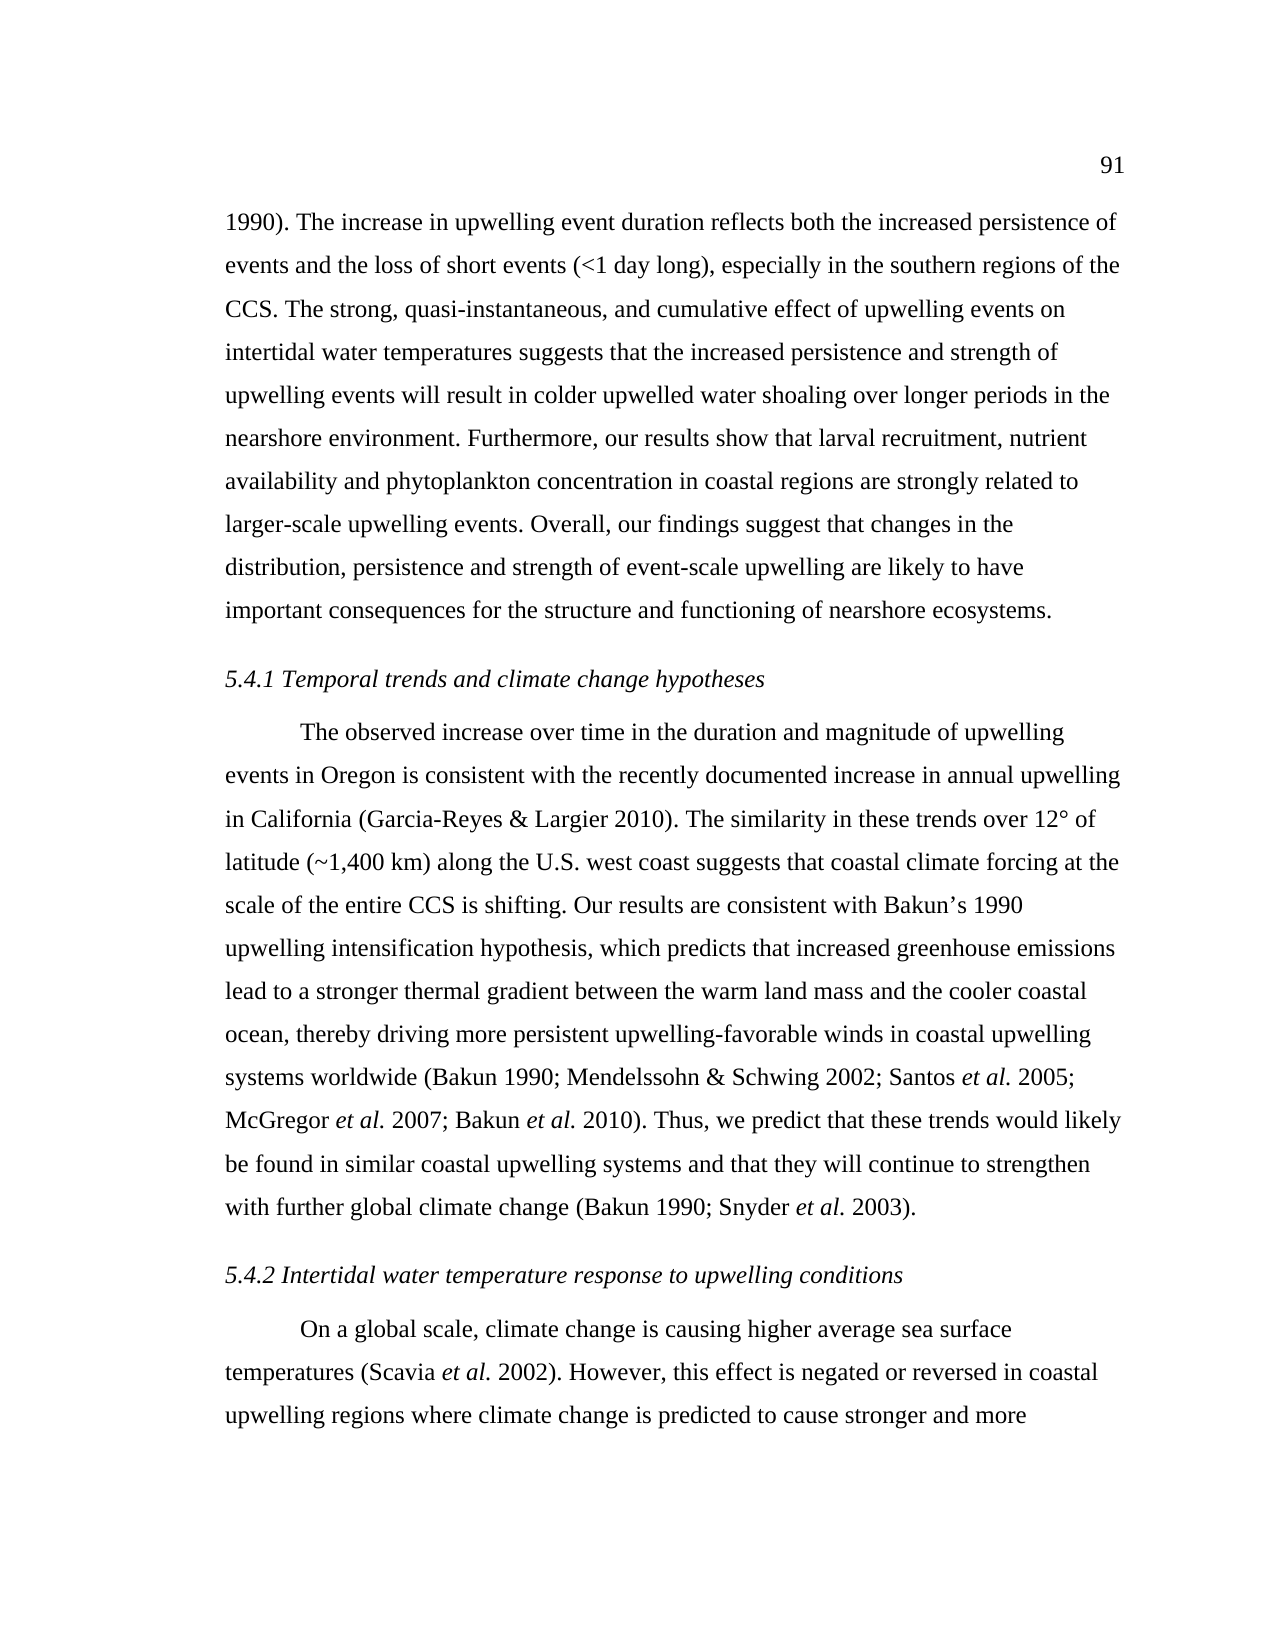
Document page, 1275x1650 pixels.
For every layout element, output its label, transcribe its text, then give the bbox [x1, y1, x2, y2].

text 5.4.2 Intertidal water temperature response to upwelling conditions [225, 1260, 1125, 1289]
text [225, 1314, 1125, 1429]
text 5.4.1 Temporal trends and climate change hypotheses [225, 664, 1125, 692]
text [225, 207, 1125, 624]
text The observed increase over time in the duration and magnitude of upwelling events in Oregon is consistent with the recently documented increase in annual upwelling in California (Garcia-Reyes & Largier 2010). The similarity in these trends over 12° of latitude (~1,400 km) along the U.S. west coast suggests that coastal climate forcing at the scale of the entire CCS is shifting. Our results are consistent with Bakun’s 1990 upwelling intensification hypothesis, which predicts that increased greenhouse emissions lead to a stronger thermal gradient between the warm land mass and the cooler coastal ocean, thereby driving more persistent upwelling-favorable winds in coastal upwelling systems worldwide (Bakun 1990; Mendelssohn & Schwing 2002; Santos et al. 2005; McGregor et al. 2007; Bakun et al. 2010). Thus, we predict that these trends would likely be found in similar coastal upwelling systems and that they will continue to strengthen with further global climate change (Bakun 1990; Snyder et al. 2003). [225, 717, 1125, 1221]
